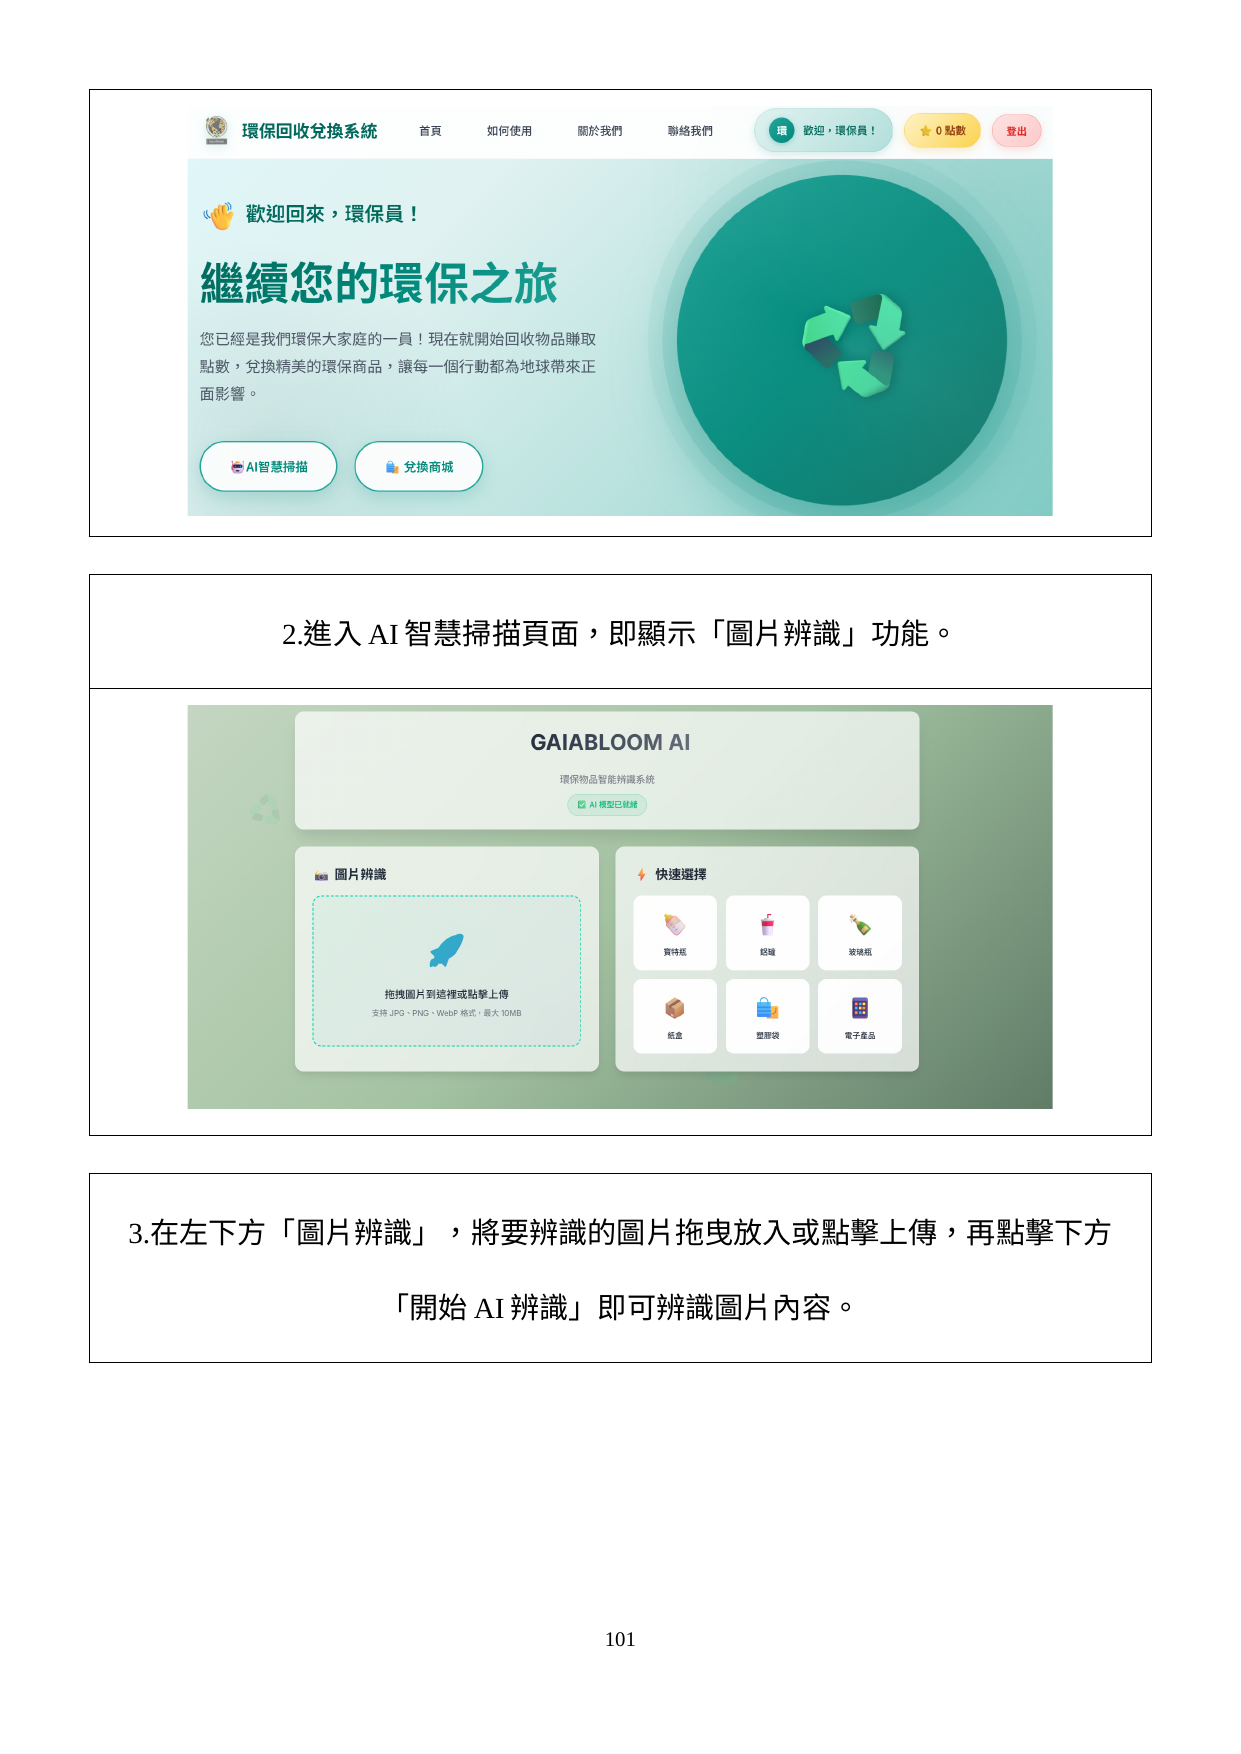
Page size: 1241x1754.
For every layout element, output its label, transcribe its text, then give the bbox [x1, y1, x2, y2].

picture [187, 705, 1053, 1109]
table_header 3.在左下方「圖片辨識」，將要辨識的圖片拖曳放入或點擊上傳，再點擊下方「開始AI辨識」即可辨識圖片內容。 [90, 1174, 1151, 1362]
table_header 2.進入AI智慧掃描頁面，即顯示「圖片辨識」功能。 [90, 575, 1151, 688]
table_cell [90, 90, 1151, 536]
picture [187, 106, 1053, 516]
table_cell [90, 689, 1151, 1135]
